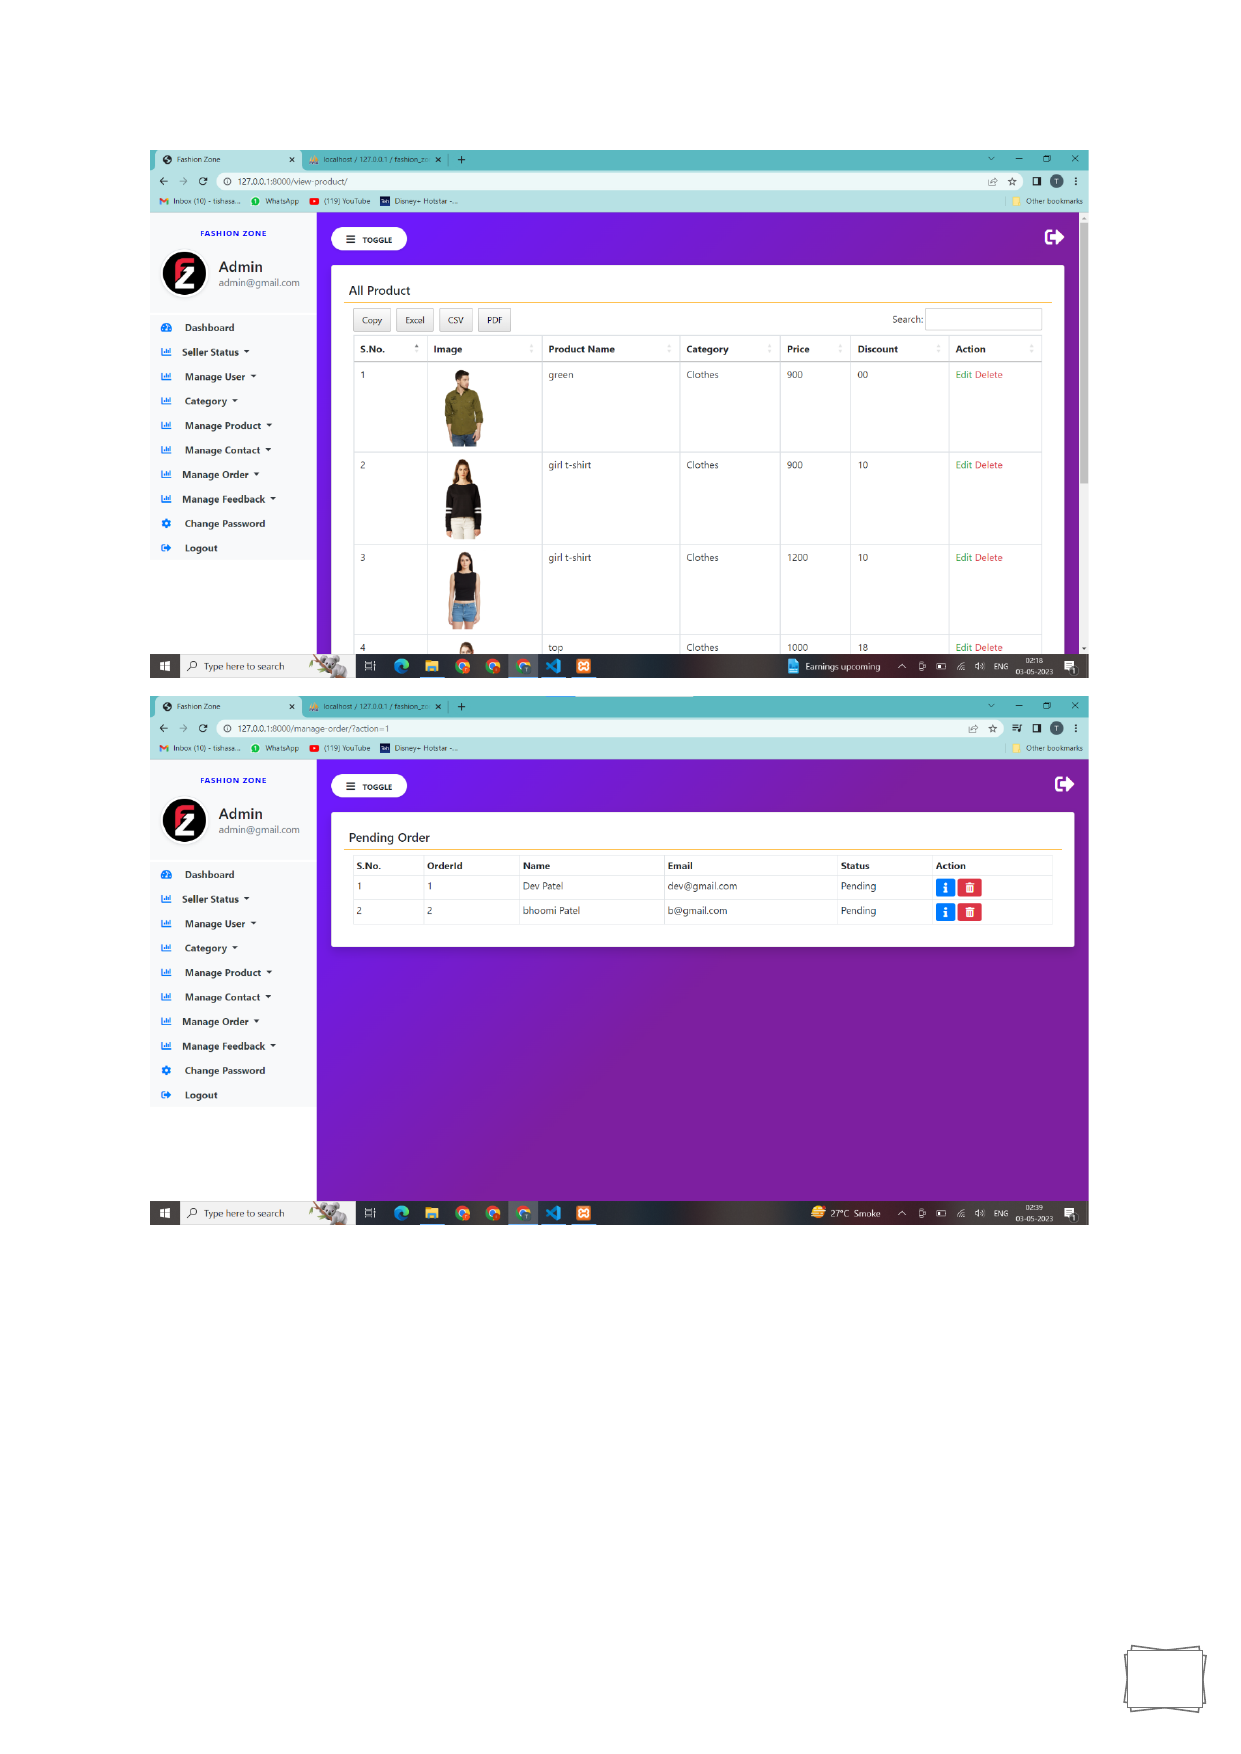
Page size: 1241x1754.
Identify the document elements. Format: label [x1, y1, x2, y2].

picture [150, 696, 1089, 1225]
picture [150, 150, 1089, 678]
